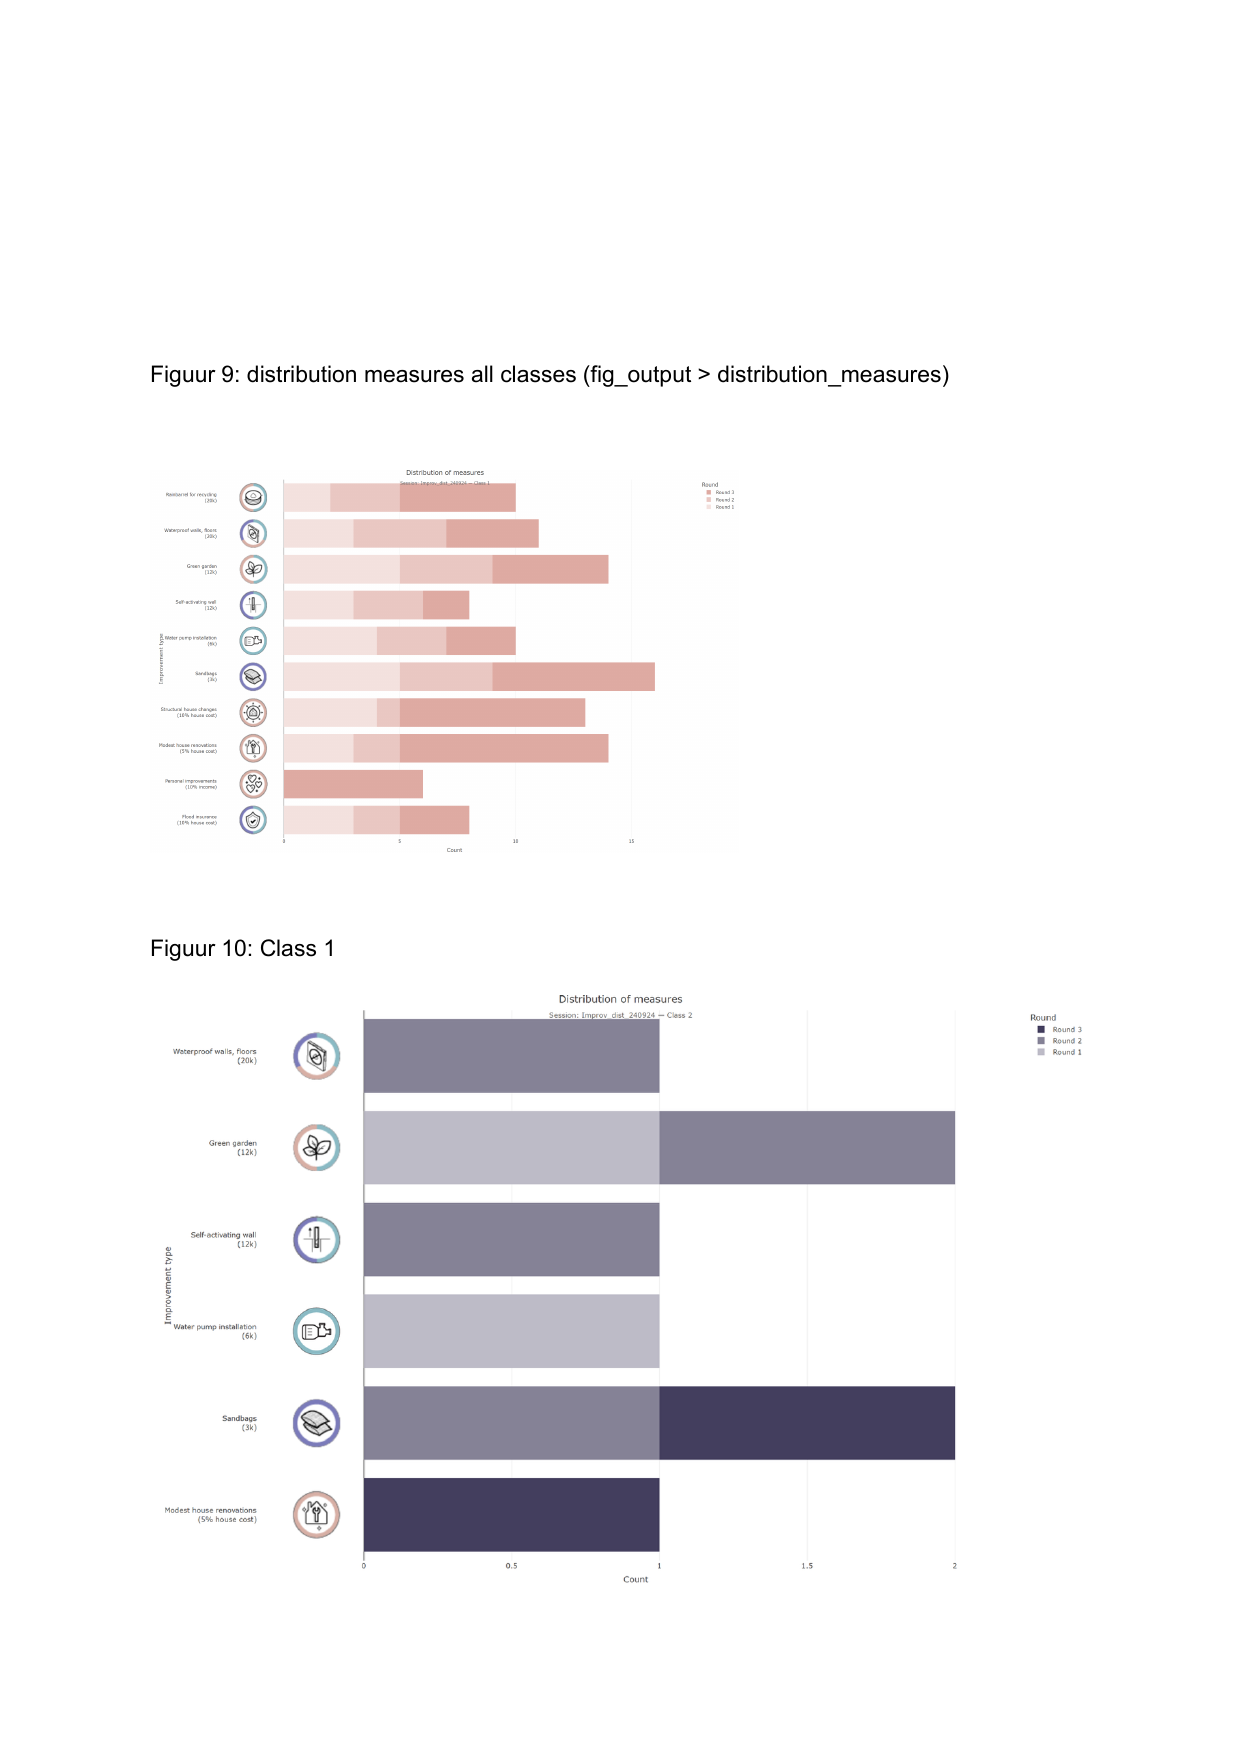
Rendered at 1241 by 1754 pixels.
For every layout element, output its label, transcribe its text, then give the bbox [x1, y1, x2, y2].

text Figuur 10: Class 1 [150, 935, 1090, 962]
picture [150, 470, 740, 853]
picture [150, 995, 1091, 1584]
text Figuur 9: distribution measures all classes (fig_output > distribution_measures) [150, 361, 1090, 388]
